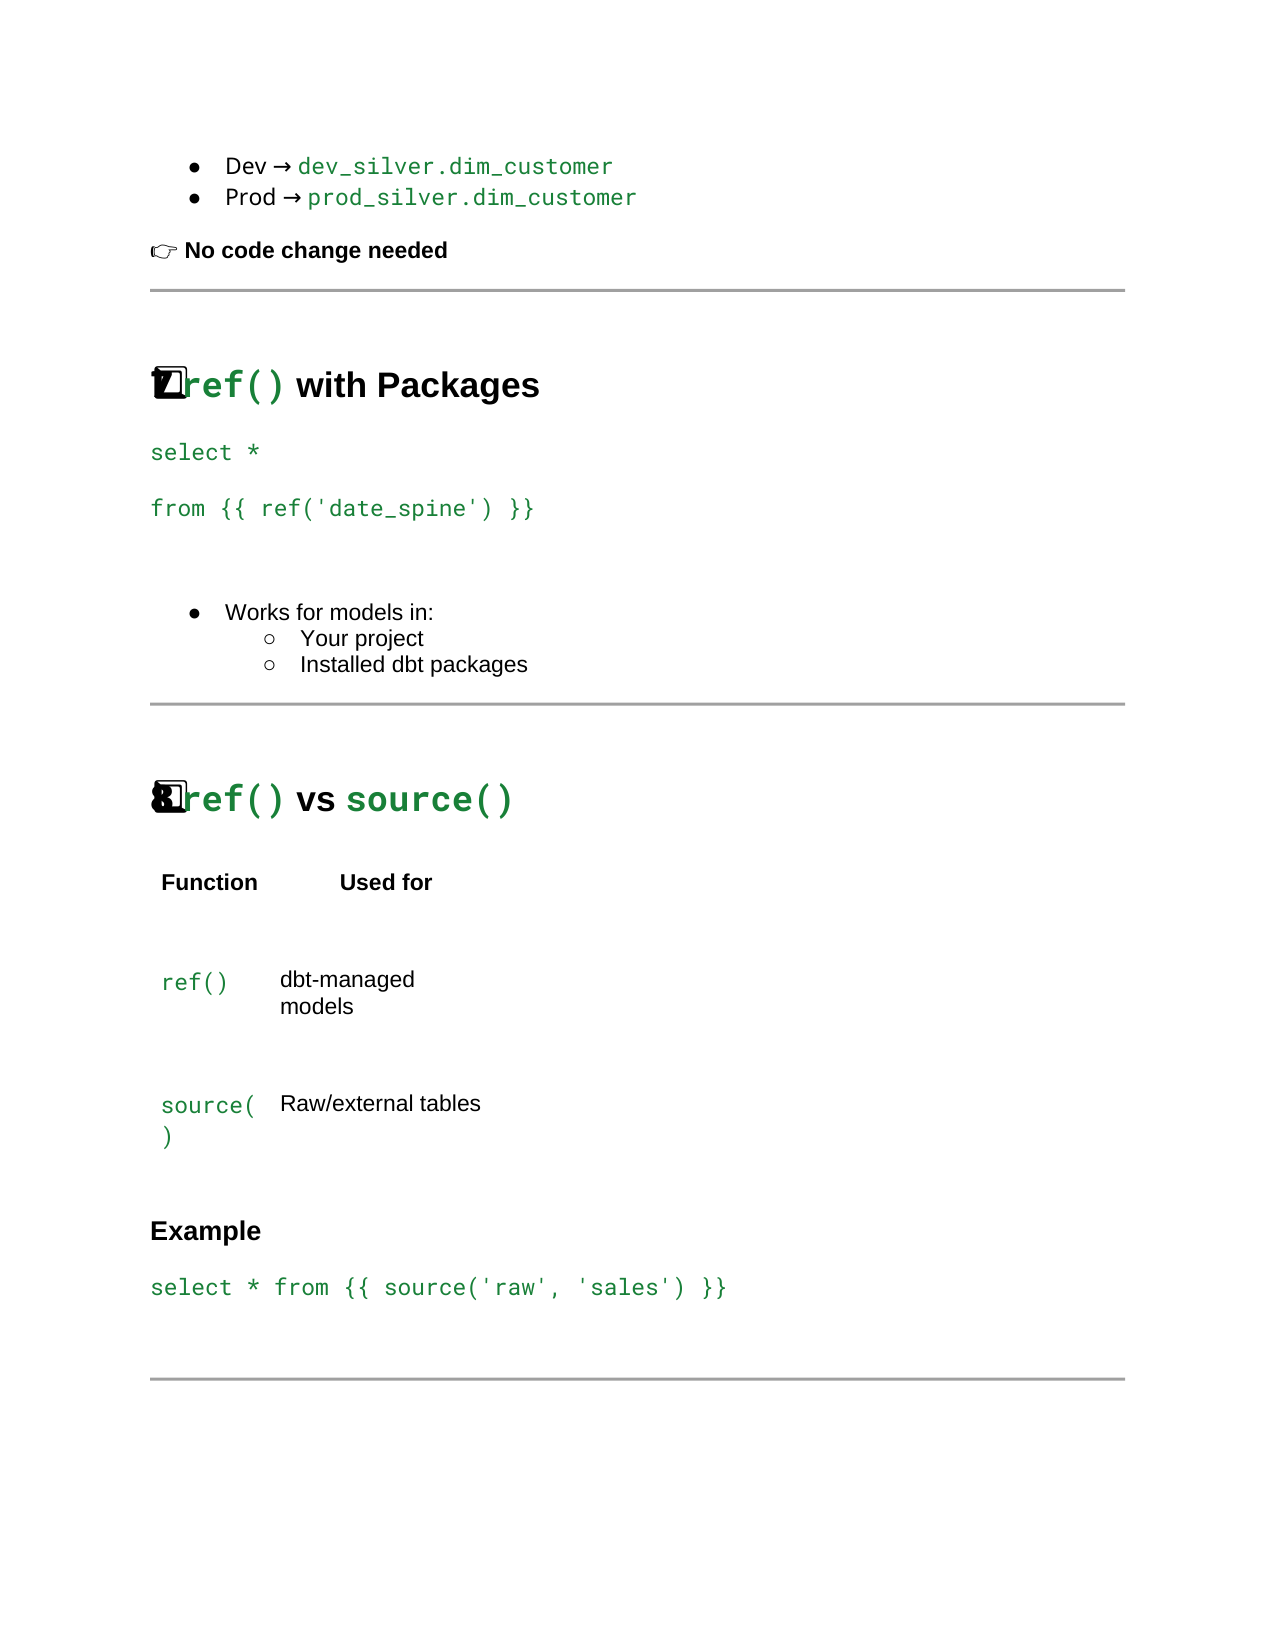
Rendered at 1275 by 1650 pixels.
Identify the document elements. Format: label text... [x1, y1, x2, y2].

list Installed dbt packages [262, 651, 1125, 677]
subtitle Example [150, 1215, 1125, 1246]
subtitle 7️⃣ ref() with Packages [150, 354, 1125, 412]
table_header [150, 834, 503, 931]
text select * from {{ source('raw', 'sales') }} [150, 1271, 1125, 1301]
list Dev → dev_silver.dim_customer [187, 150, 1125, 181]
list Your project [262, 625, 1125, 651]
subtitle 8️⃣ ref() vs source() [150, 768, 1125, 825]
text 👉 No code change needed [150, 237, 1125, 264]
list Prod → prod_silver.dim_customer [187, 181, 1125, 212]
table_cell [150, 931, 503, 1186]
text select * [150, 437, 1125, 467]
list Works for models in: [187, 598, 1125, 625]
text from {{ ref('date_spine') }} [150, 492, 1125, 522]
